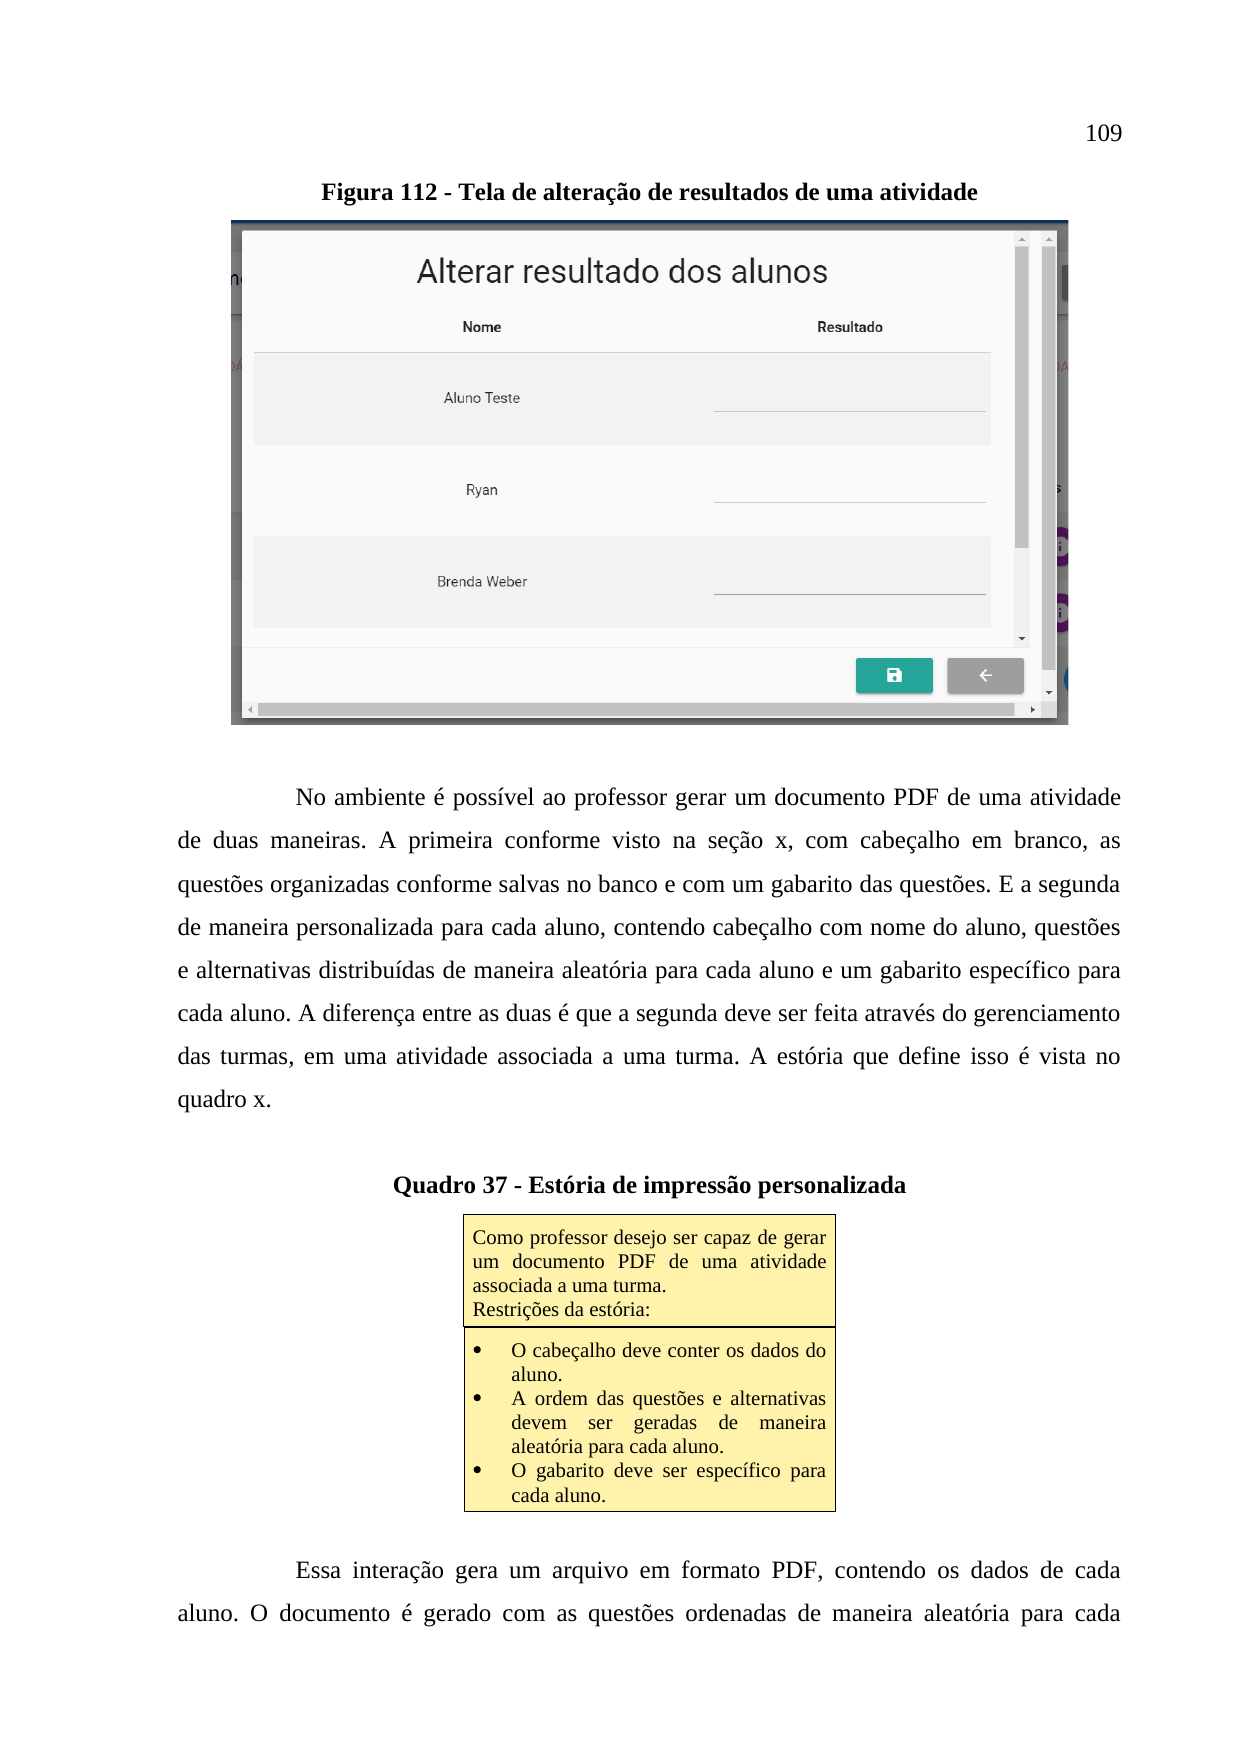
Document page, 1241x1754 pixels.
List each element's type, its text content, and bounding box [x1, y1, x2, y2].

list O gabarito deve ser específico para cada aluno. [465, 1447, 835, 1511]
text No ambiente é possível ao professor gerar um documento PDF de uma atividade de duas maneiras. A primeira conforme visto na seção x, com cabeçalho em branco, as questões organizadas conforme salvas no banco e com um gabarito das questões. E a segunda de maneira personalizada para cada aluno, contendo cabeçalho com nome do aluno, questões e alternativas distribuídas de maneira aleatória para cada aluno e um gabarito específico para cada aluno. A diferença entre as duas é que a segunda deve ser feita através do gerenciamento das turmas, em uma atividade associada a uma turma. A estória que define isso é vista no quadro x. [177, 782, 1122, 1113]
text Como professor desejo ser capaz de gerar um documento PDF de uma atividade associada a uma turma. [464, 1215, 835, 1286]
picture [231, 220, 1069, 725]
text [177, 1555, 1122, 1627]
list O cabeçalho deve conter os dados do aluno. [465, 1328, 835, 1375]
list A ordem das questões e alternativas devem ser geradas de maneira aleatória para cada aluno. [465, 1375, 835, 1447]
text Restrições da estória: [464, 1286, 835, 1326]
